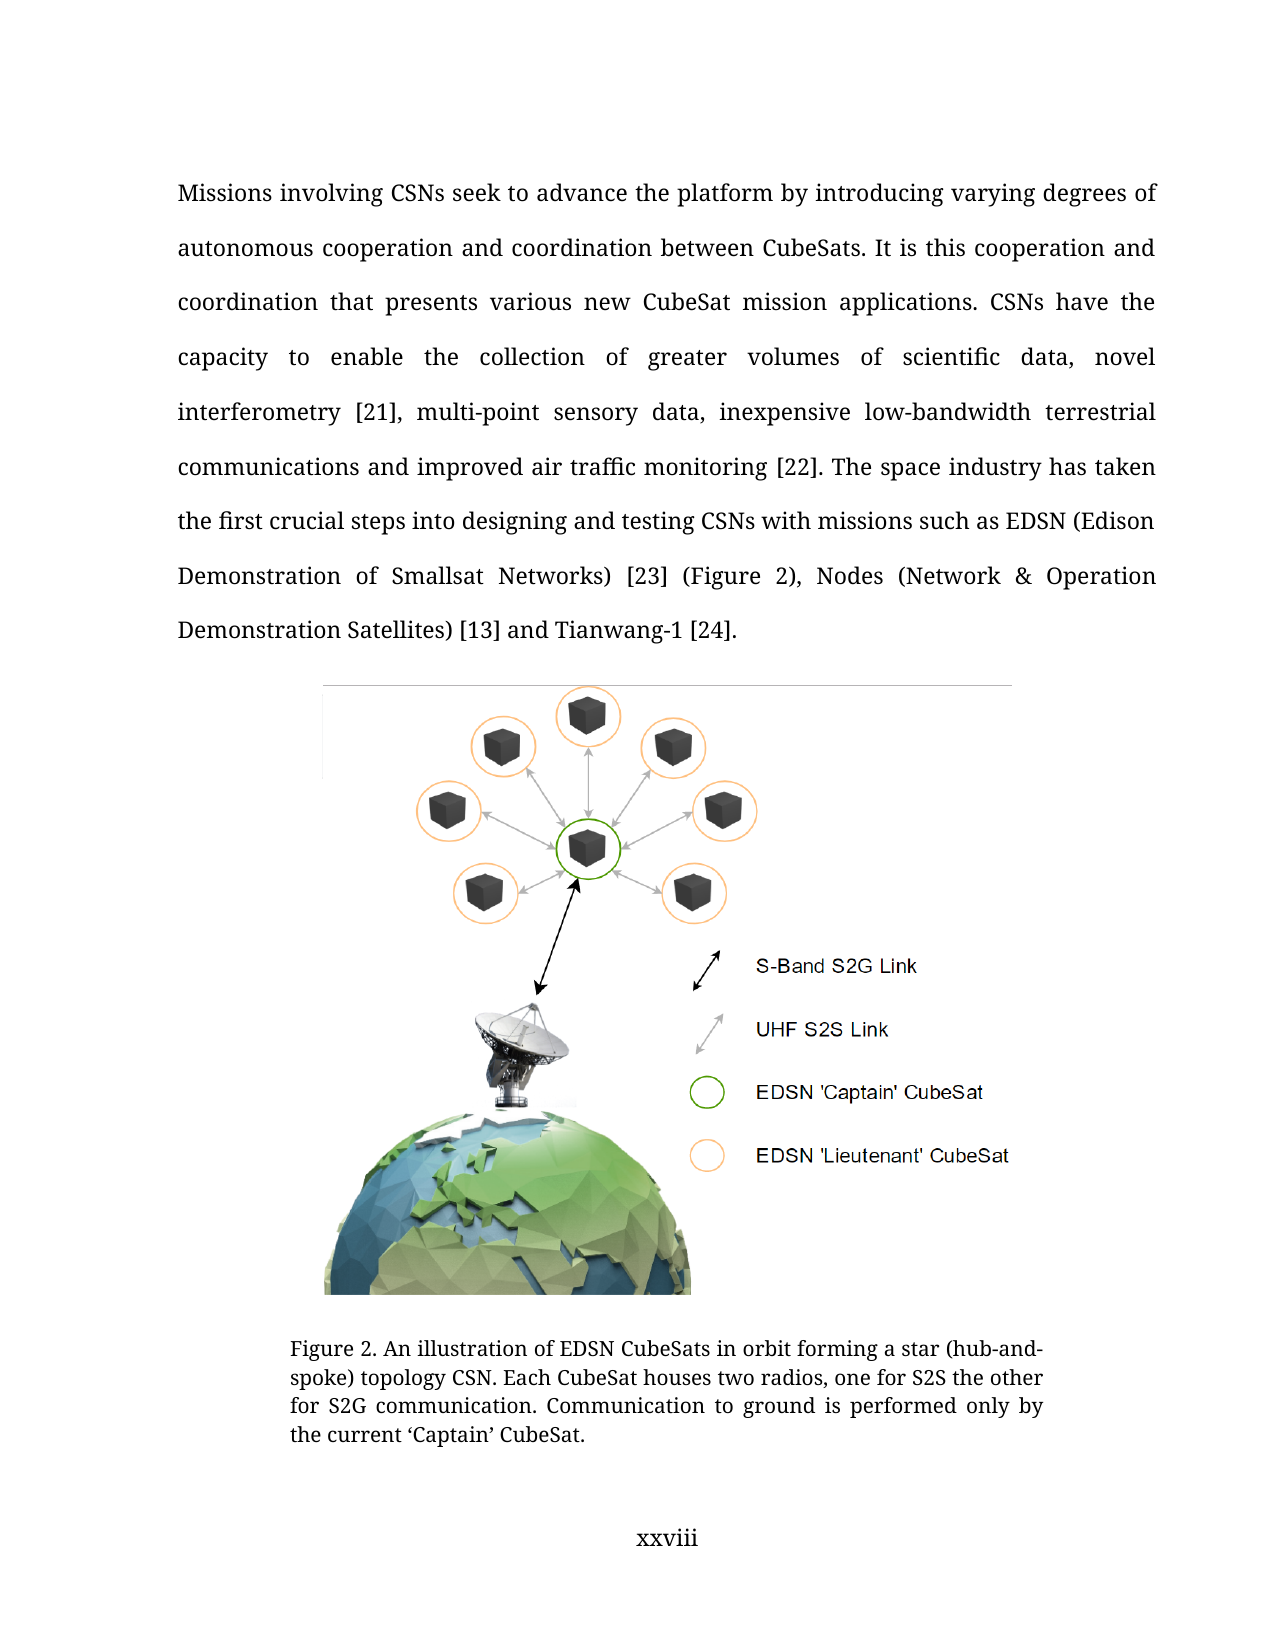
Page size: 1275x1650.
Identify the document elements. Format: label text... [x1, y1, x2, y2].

picture [322, 685, 1012, 1295]
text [177, 177, 1157, 646]
text Figure 2. An illustration of EDSN CubeSats in orbit forming a star (hub-and-spoke) topology CSN. Each CubeSat houses two radios, one for S2S the other for S2G communication. Communication to ground is performed only by the current ‘Captain’ CubeSat. [290, 1334, 1044, 1448]
